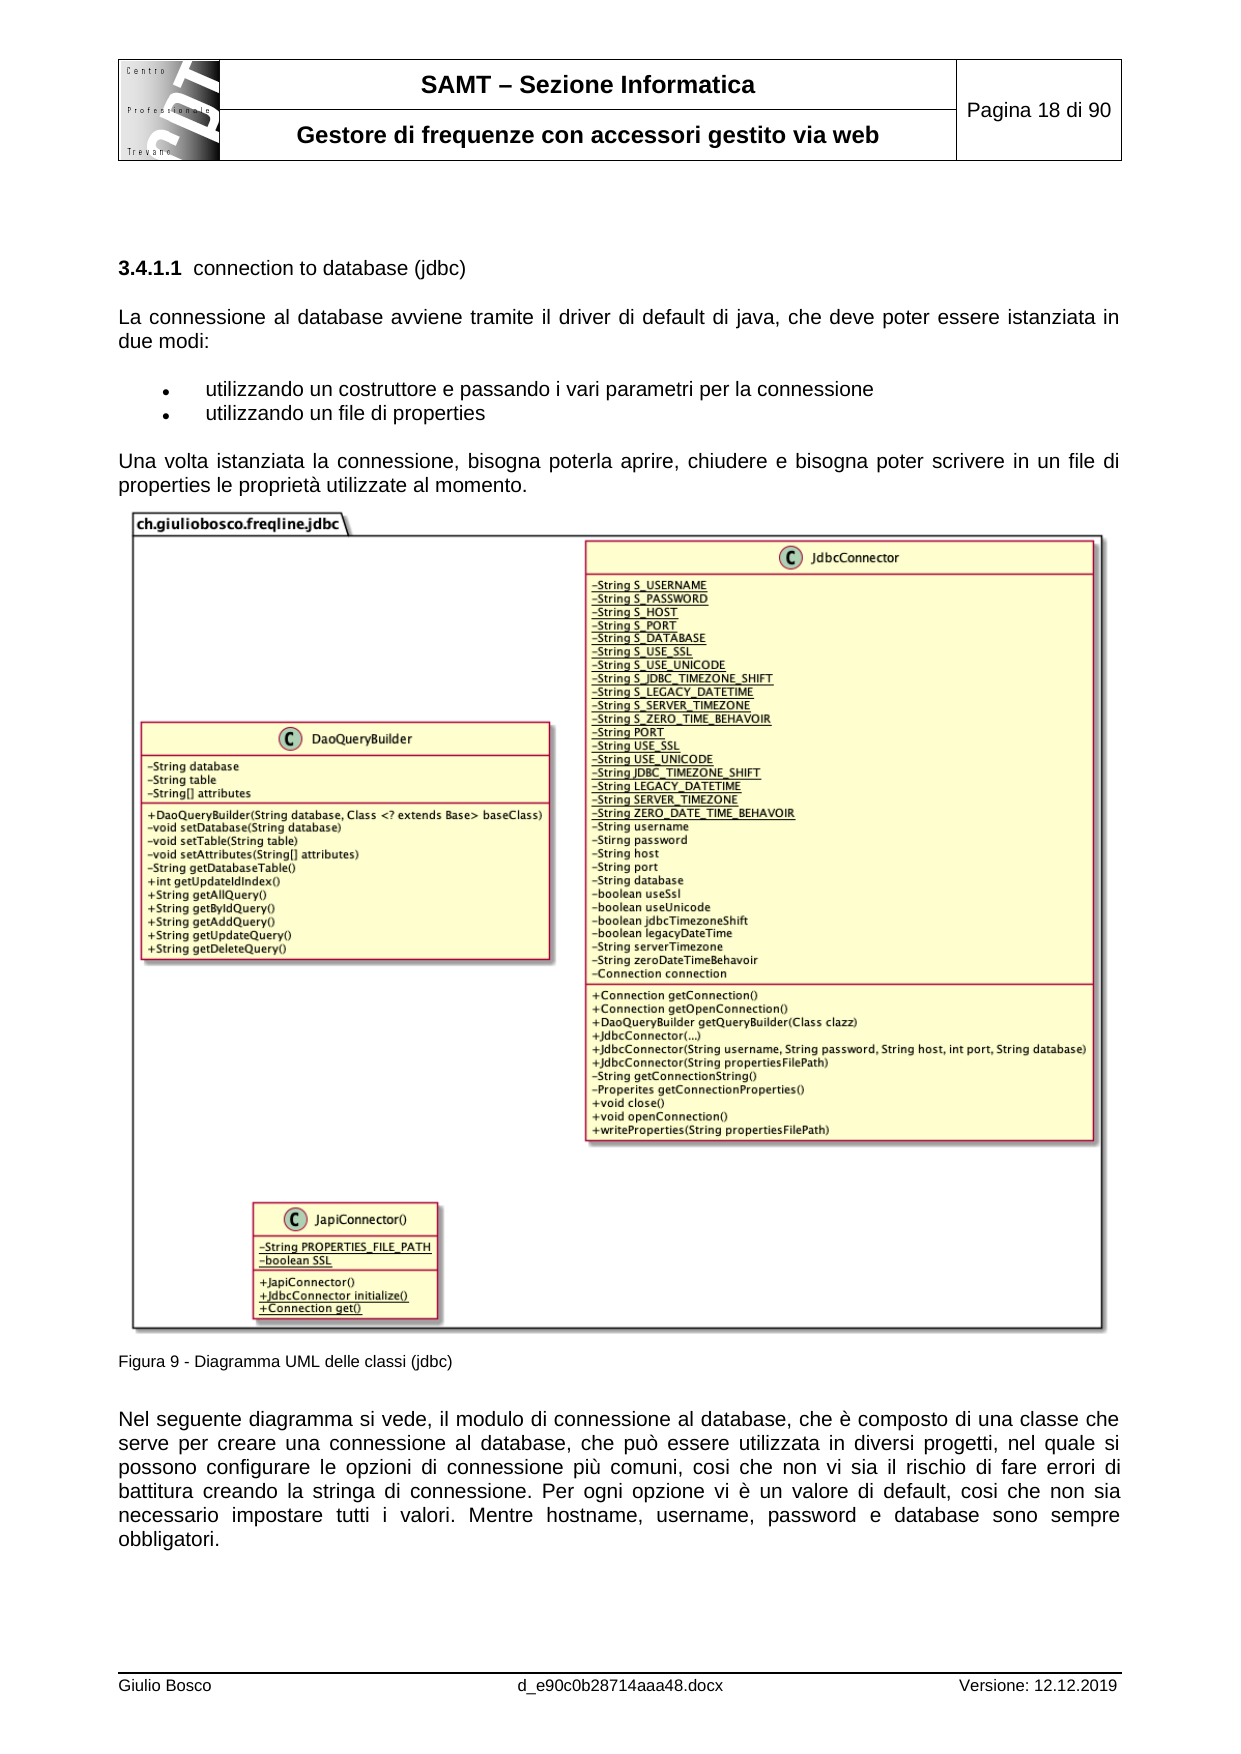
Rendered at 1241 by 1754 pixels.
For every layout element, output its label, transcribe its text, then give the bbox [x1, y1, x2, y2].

text Figura 9 - Diagramma UML delle classi (jdbc) [118, 1351, 1122, 1371]
subtitle connection to database (jdbc) [118, 256, 1122, 280]
list utilizzando un costruttore e passando i vari parametri per la connessione [162, 377, 1122, 401]
text La connessione al database avviene tramite il driver di default di java, che deve poter essere istanziata in due modi: [118, 305, 1122, 353]
picture [119, 60, 220, 160]
text Nel seguente diagramma si vede, il modulo di connessione al database, che è composto di una classe che serve per creare una connessione al database, che può essere utilizzata in diversi progetti, nel quale si possono configurare le opzioni di connessione più comuni, cosi che non vi sia il rischio di fare errori di battitura creando la stringa di connessione. Per ogni opzione vi è un valore di default, cosi che non sia necessario impostare tutti i valori. Mentre hostname, username, password e database sono sempre obbligatori. [118, 1407, 1122, 1551]
list utilizzando un file di properties [162, 401, 1122, 424]
picture [118, 496, 1123, 1339]
text Una volta istanziata la connessione, bisogna poterla aprire, chiudere e bisogna poter scrivere in un file di properties le proprietà utilizzate al momento. [118, 448, 1122, 496]
